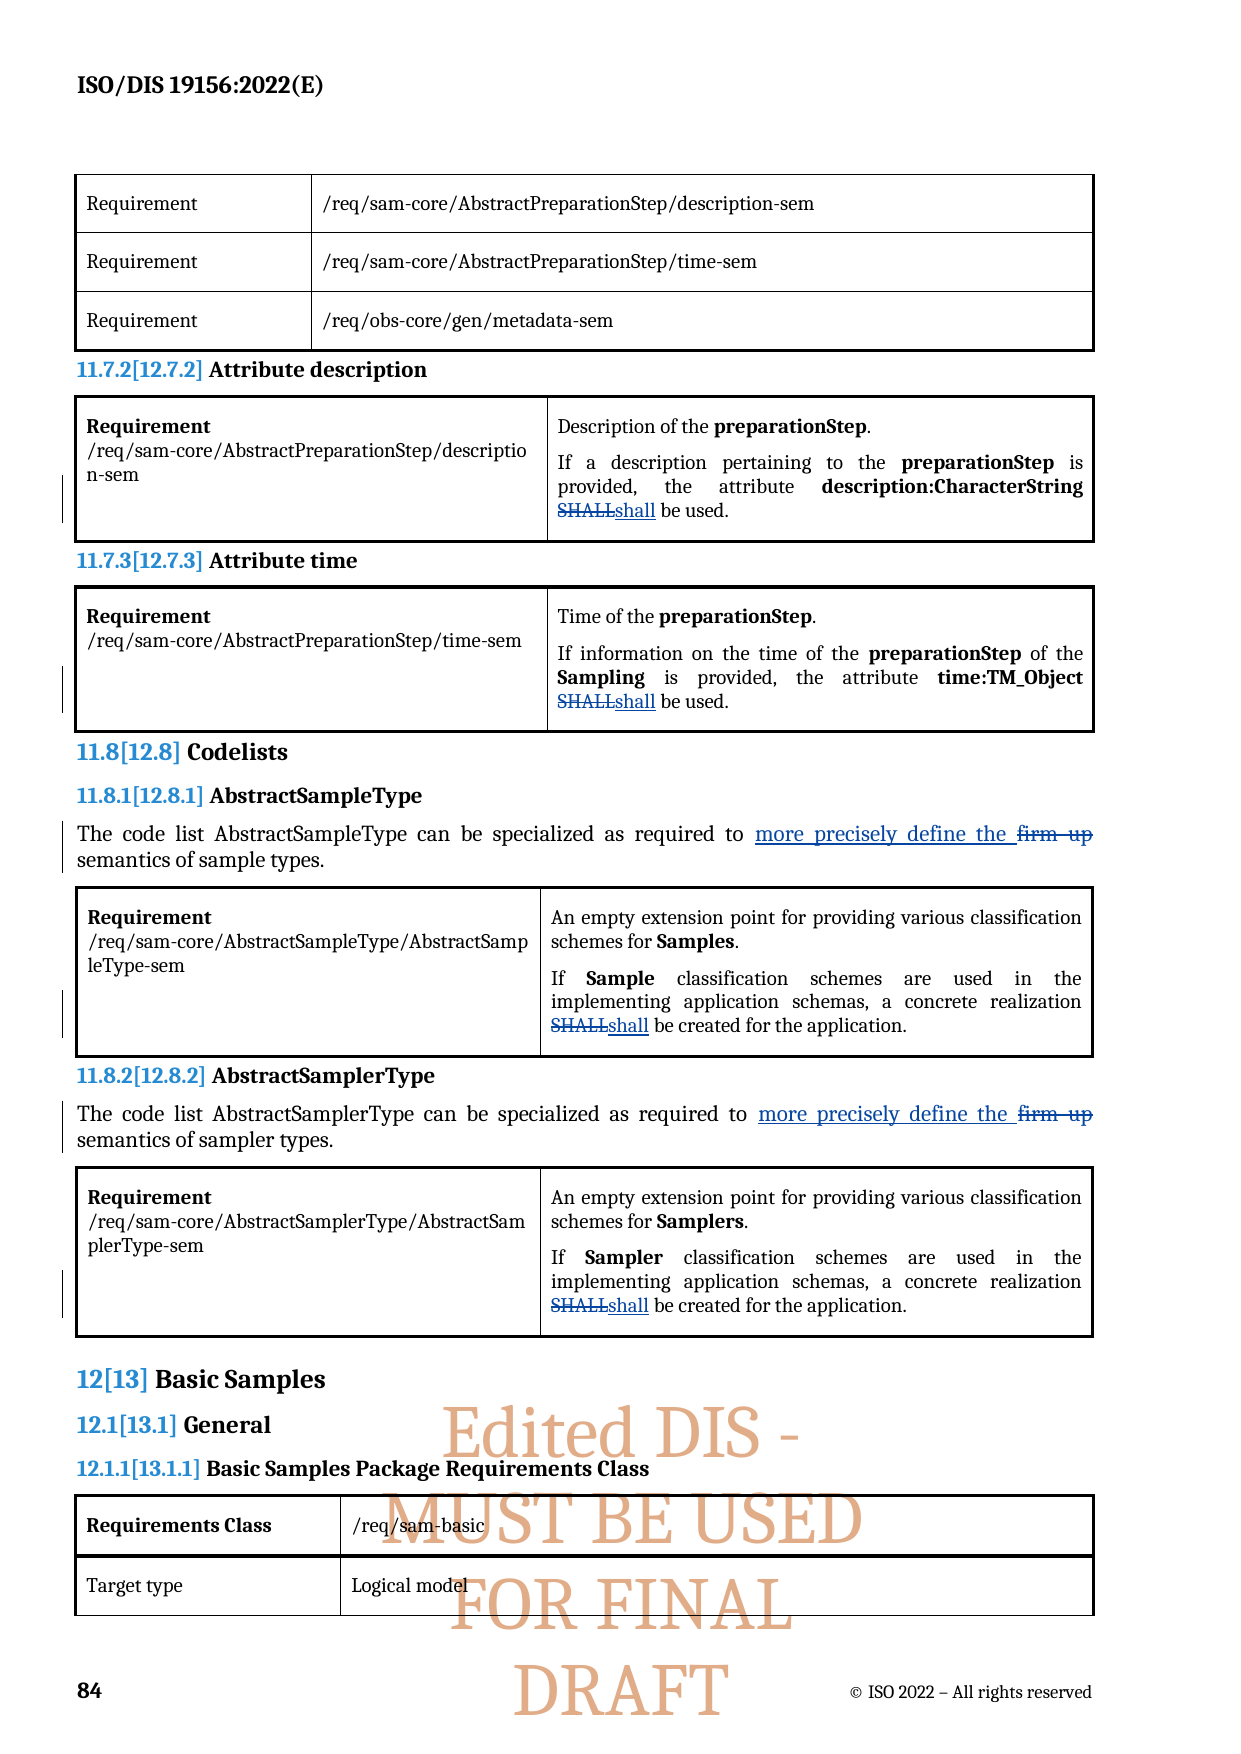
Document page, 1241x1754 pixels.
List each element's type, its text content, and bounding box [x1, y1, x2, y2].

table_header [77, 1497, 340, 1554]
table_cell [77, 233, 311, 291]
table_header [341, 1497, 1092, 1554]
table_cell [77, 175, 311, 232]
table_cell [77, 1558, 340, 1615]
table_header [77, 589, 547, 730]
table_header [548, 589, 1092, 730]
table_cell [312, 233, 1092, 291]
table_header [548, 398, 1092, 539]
subtitle Attribute description [77, 358, 1092, 382]
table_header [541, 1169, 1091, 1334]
subtitle Basic Samples [77, 1366, 1092, 1394]
subtitle AbstractSampleType [77, 784, 1092, 808]
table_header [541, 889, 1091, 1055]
subtitle Codelists [77, 739, 1092, 766]
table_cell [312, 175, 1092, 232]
text The code list AbstractSampleType can be specialized as required to semantics of sample types. [77, 821, 1092, 873]
subtitle General [77, 1413, 1092, 1439]
subtitle Basic Samples Package Requirements Class [77, 1457, 1092, 1481]
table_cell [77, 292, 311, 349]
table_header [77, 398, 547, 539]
text The code list AbstractSamplerType can be specialized as required to semantics of sampler types. [77, 1101, 1092, 1153]
subtitle AbstractSamplerType [77, 1064, 1092, 1088]
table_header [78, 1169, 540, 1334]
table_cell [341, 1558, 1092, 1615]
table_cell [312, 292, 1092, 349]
subtitle Attribute time [77, 549, 1092, 573]
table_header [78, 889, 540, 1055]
